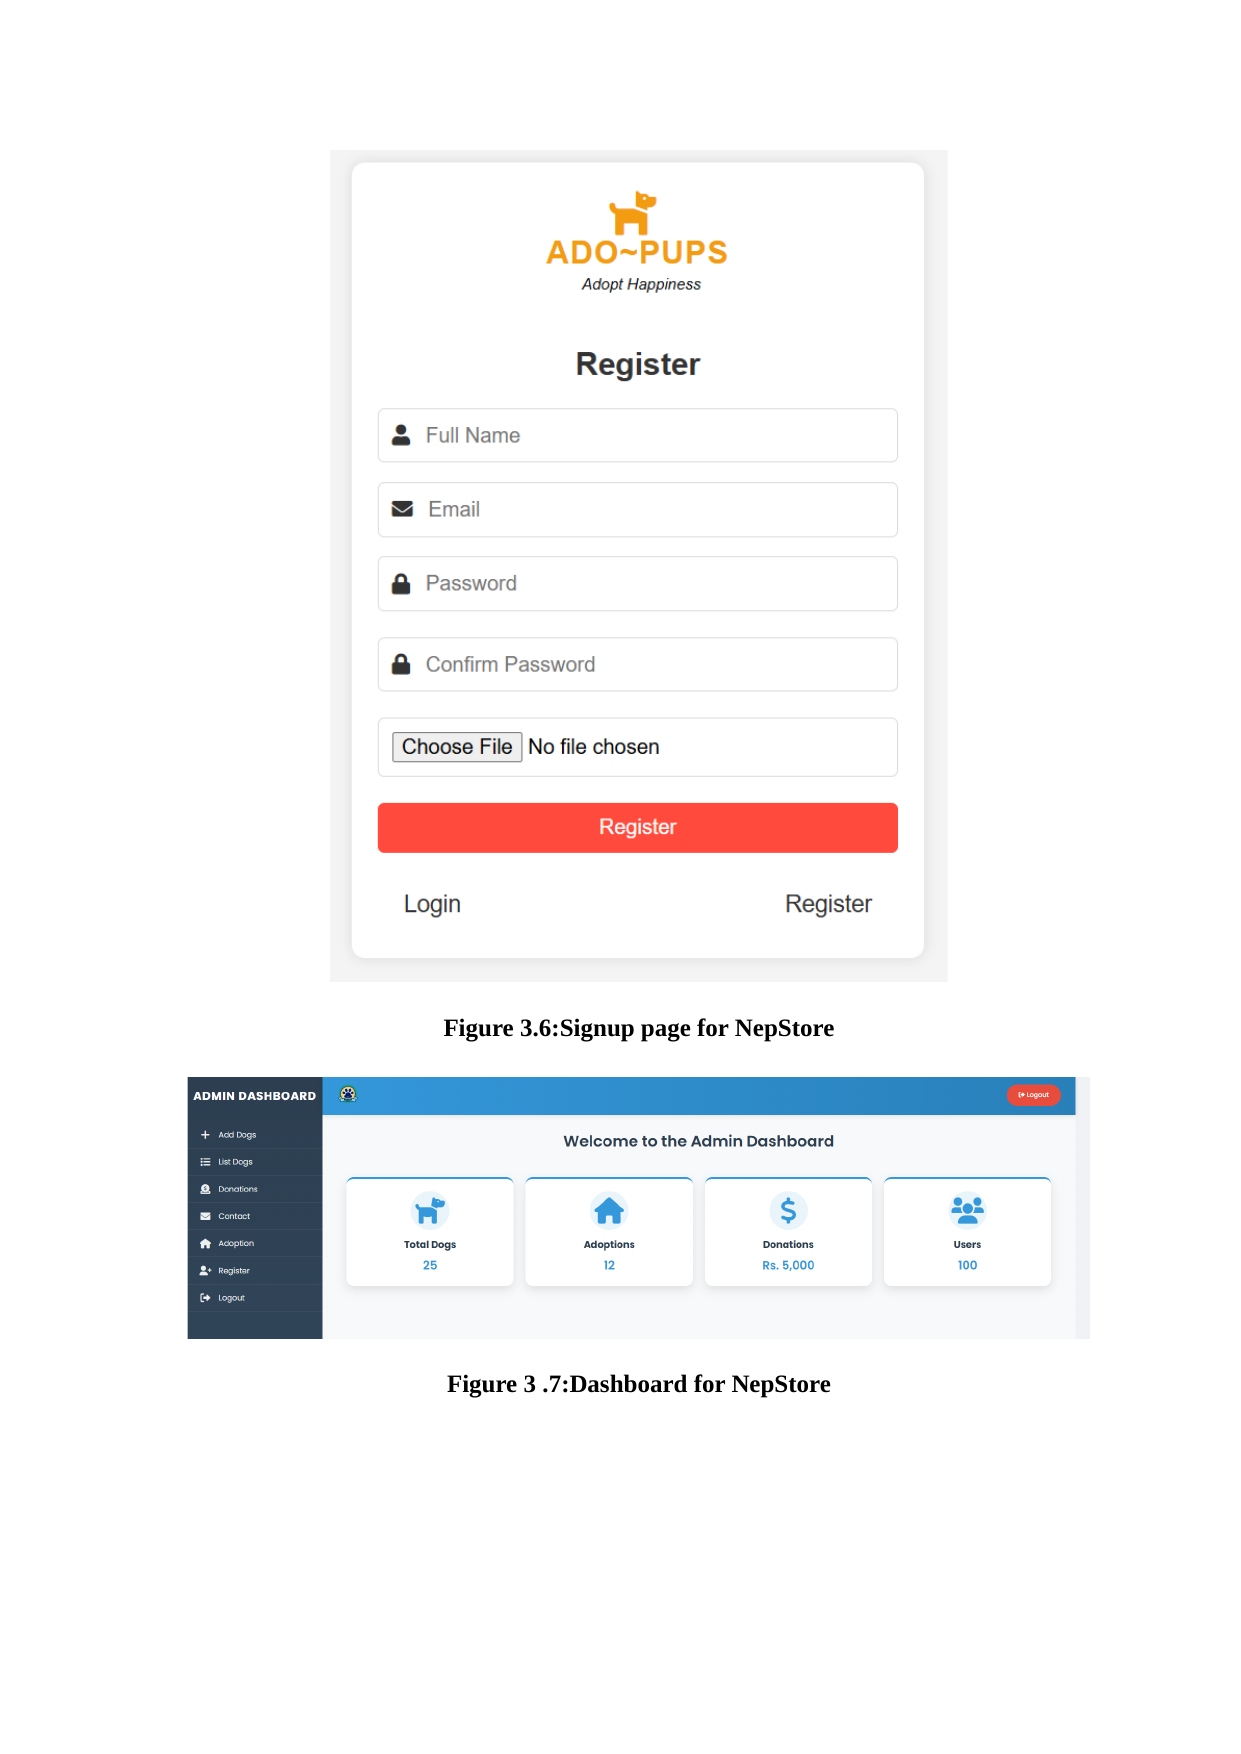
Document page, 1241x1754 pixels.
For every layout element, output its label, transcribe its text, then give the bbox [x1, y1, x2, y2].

picture [187, 1077, 1091, 1339]
picture [330, 150, 948, 982]
